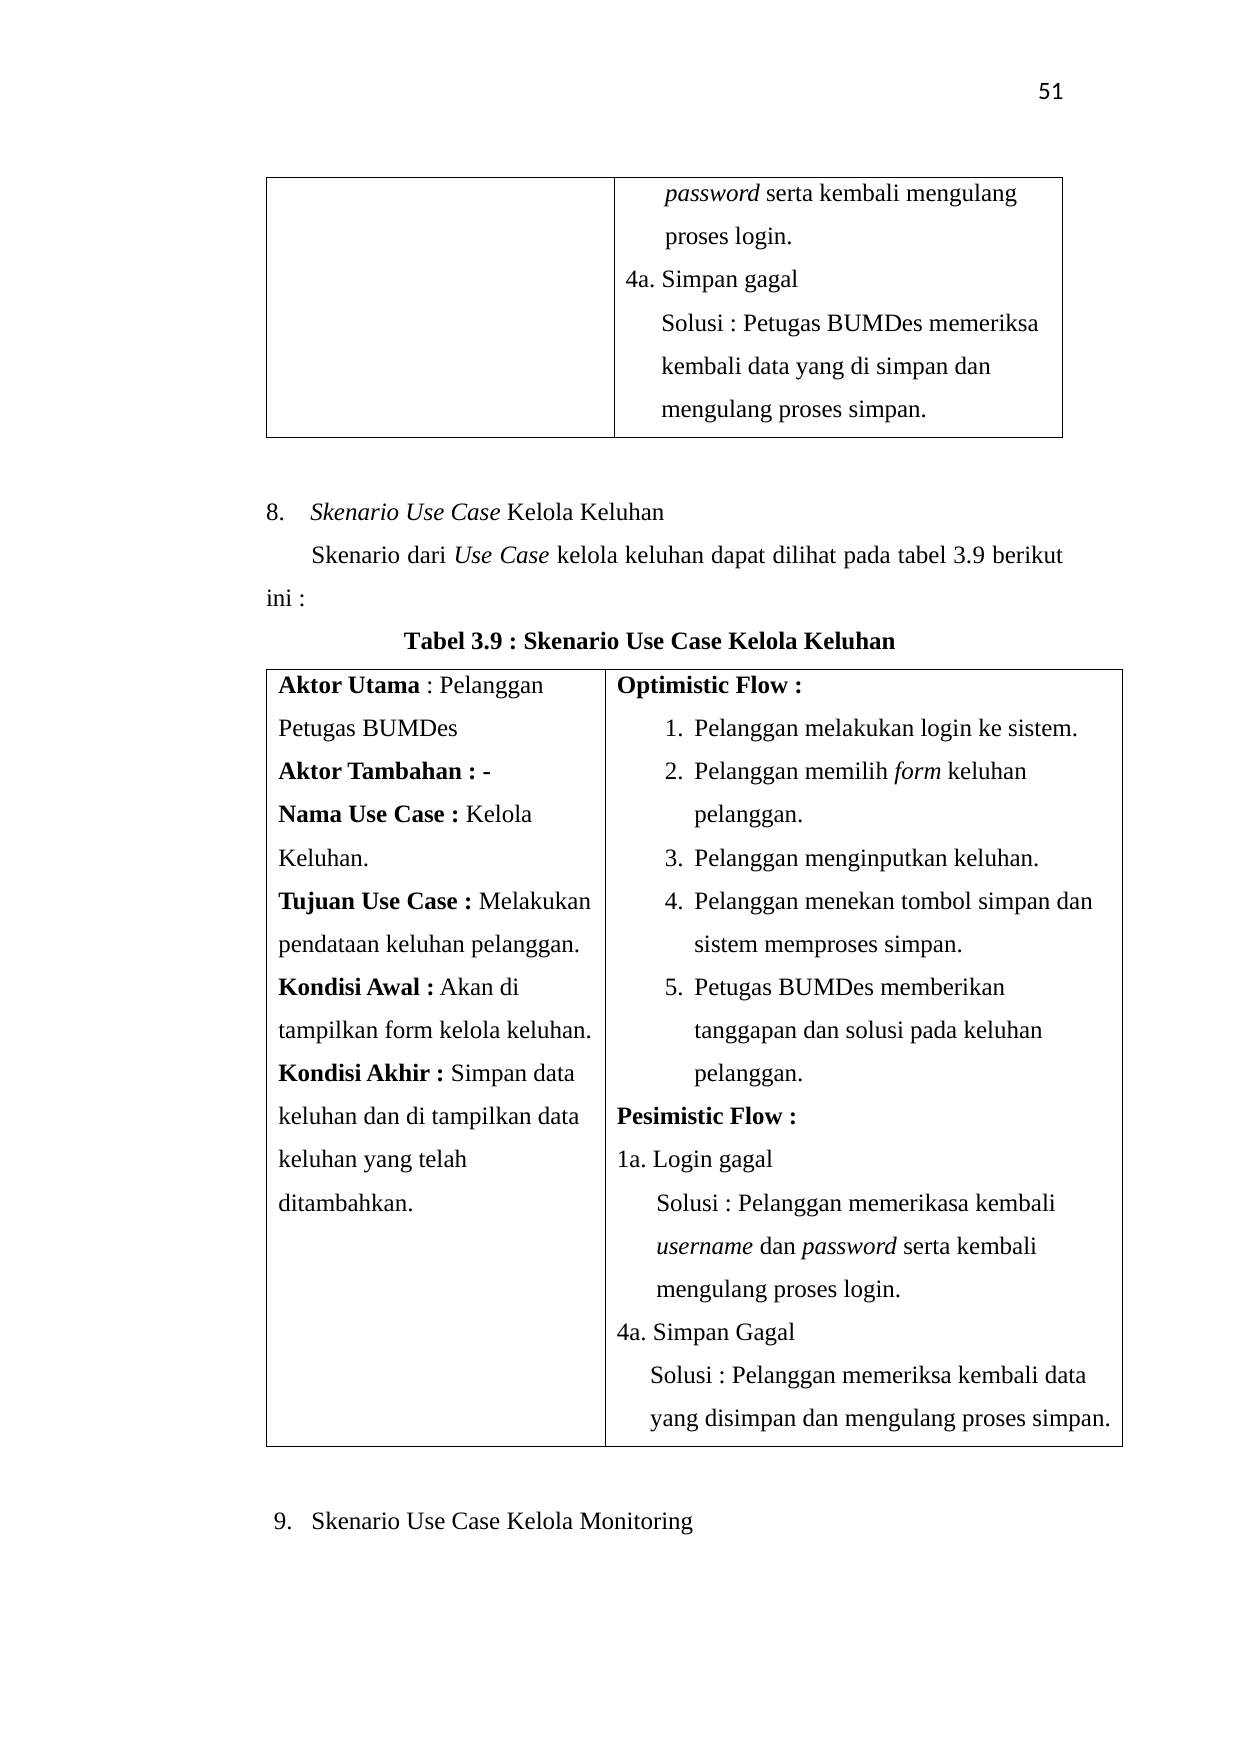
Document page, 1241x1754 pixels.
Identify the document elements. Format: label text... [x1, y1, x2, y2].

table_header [267, 178, 614, 437]
table_header Optimistic Flow : Pelanggan melakukan login ke sistem. Pelanggan memilih form keluhan pelanggan. Pelanggan menginputkan keluhan. Pelanggan menekan tombol simpan dan sistem memproses simpan. Petugas BUMDes memberikan tanggapan dan solusi pada keluhan pelanggan. Pesimistic Flow : 1a. Login gagal Solusi : Pelanggan memerikasa kembali username dan password serta kembali mengulang proses login. 4a. Simpan Gagal Solusi : Pelanggan memeriksa kembali data yang disimpan dan mengulang proses simpan. [606, 670, 1122, 1446]
table_header Aktor Utama : Pelanggan Petugas BUMDes Aktor Tambahan : - Nama Use Case : Kelola Keluhan. Tujuan Use Case : Melakukan pendataan keluhan pelanggan. Kondisi Awal : Akan di tampilkan form kelola keluhan. Kondisi Akhir : Simpan data keluhan dan di tampilkan data keluhan yang telah ditambahkan. [267, 670, 605, 1446]
text Tabel 3.9 : Skenario Use Case Kelola Keluhan [236, 626, 1063, 655]
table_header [615, 178, 1062, 437]
text Skenario dari Use Case kelola keluhan dapat dilihat pada tabel 3.9 berikut ini : [266, 540, 1063, 612]
list Skenario Use Case Kelola Monitoring [274, 1506, 1063, 1535]
list Skenario Use Case Kelola Keluhan [266, 497, 1063, 525]
